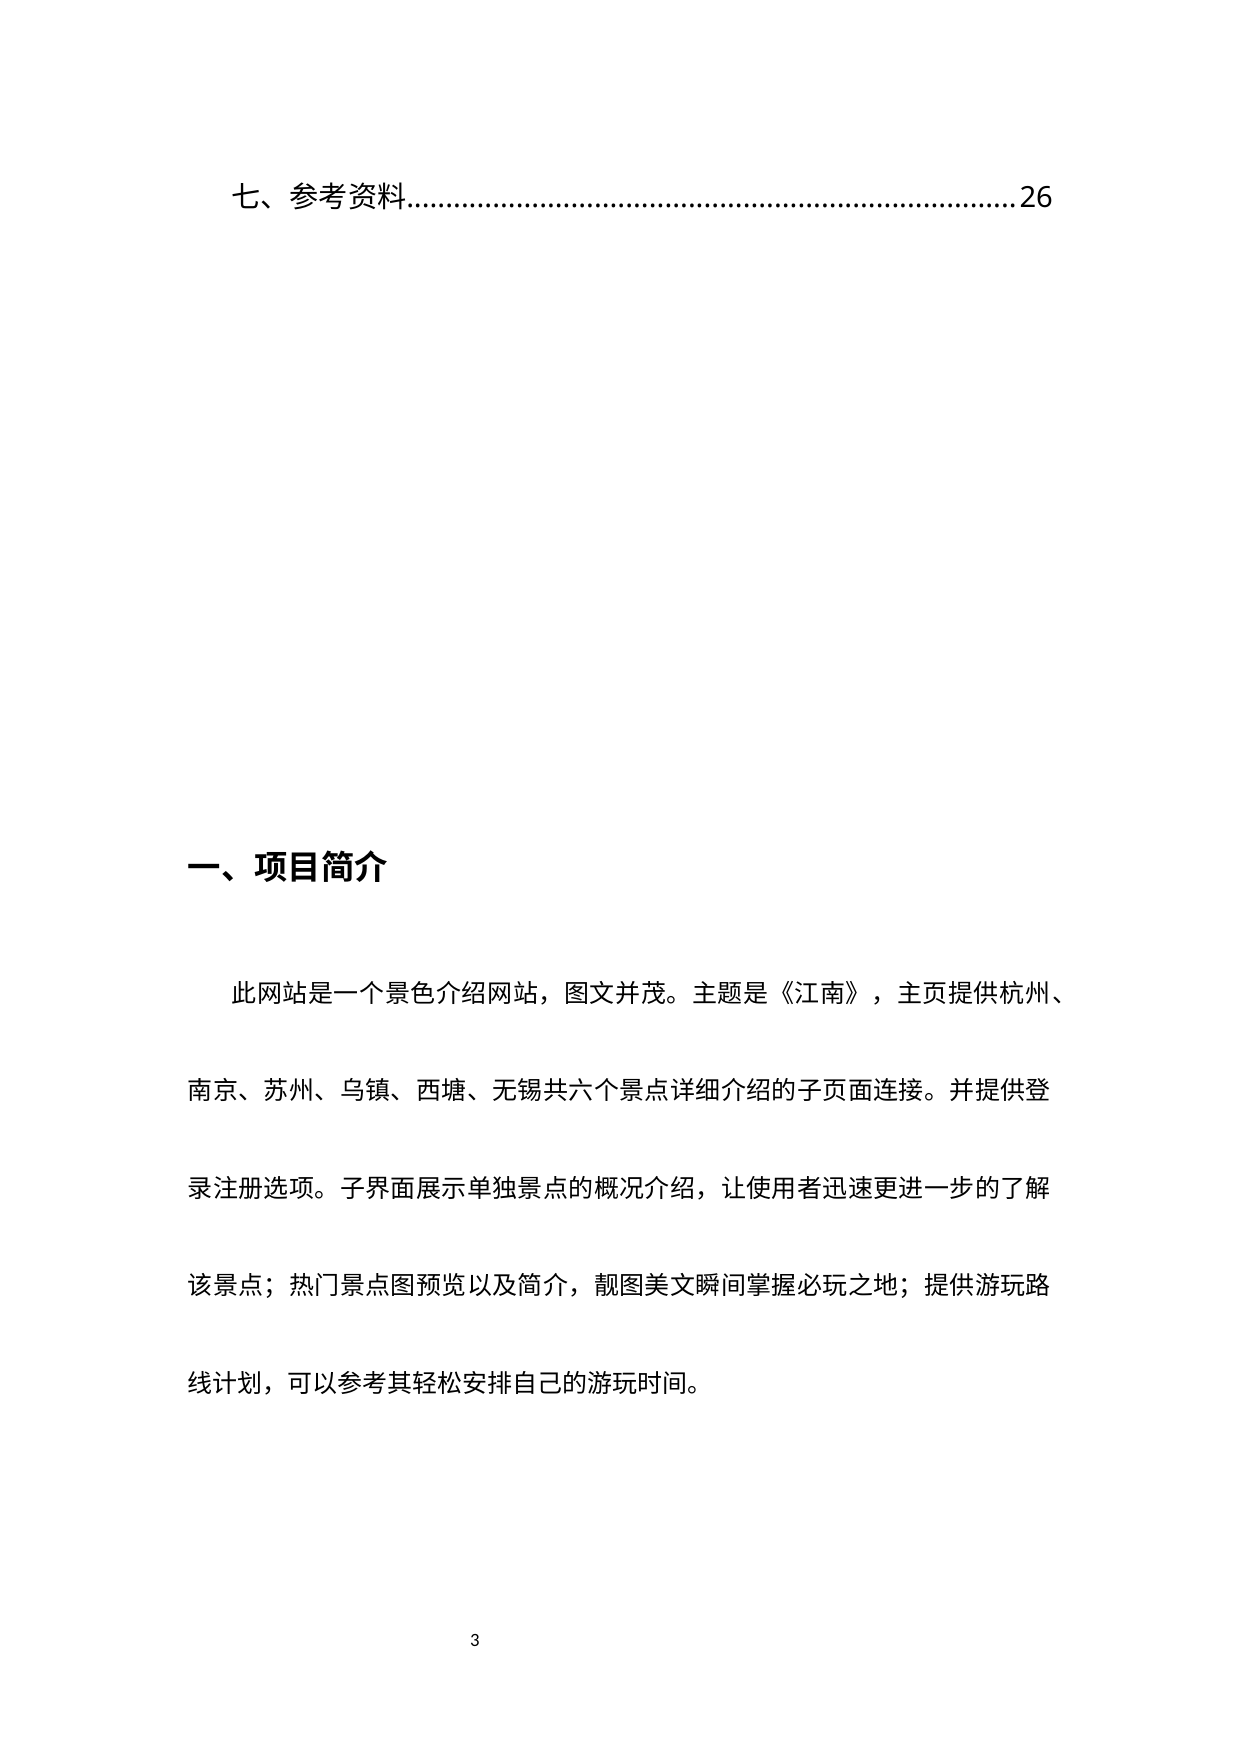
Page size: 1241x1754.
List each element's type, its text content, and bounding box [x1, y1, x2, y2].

list 此网站是一个景色介绍网站，图文并茂。主题是《江南》，主页提供杭州、南京、苏州、乌镇、西塘、无锡共六个景点详细介绍的子页面连接。并提供登录注册选项。子界面展示单独景点的概况介绍，让使用者迅速更进一步的了解该景点；热门景点图预览以及简介，靓图美文瞬间掌握必玩之地；提供游玩路线计划，可以参考其轻松安排自己的游玩时间。 [187, 959, 1053, 1414]
subtitle 一、项目简介 [187, 832, 1053, 897]
text 七、参考资料 26 [231, 162, 1053, 227]
